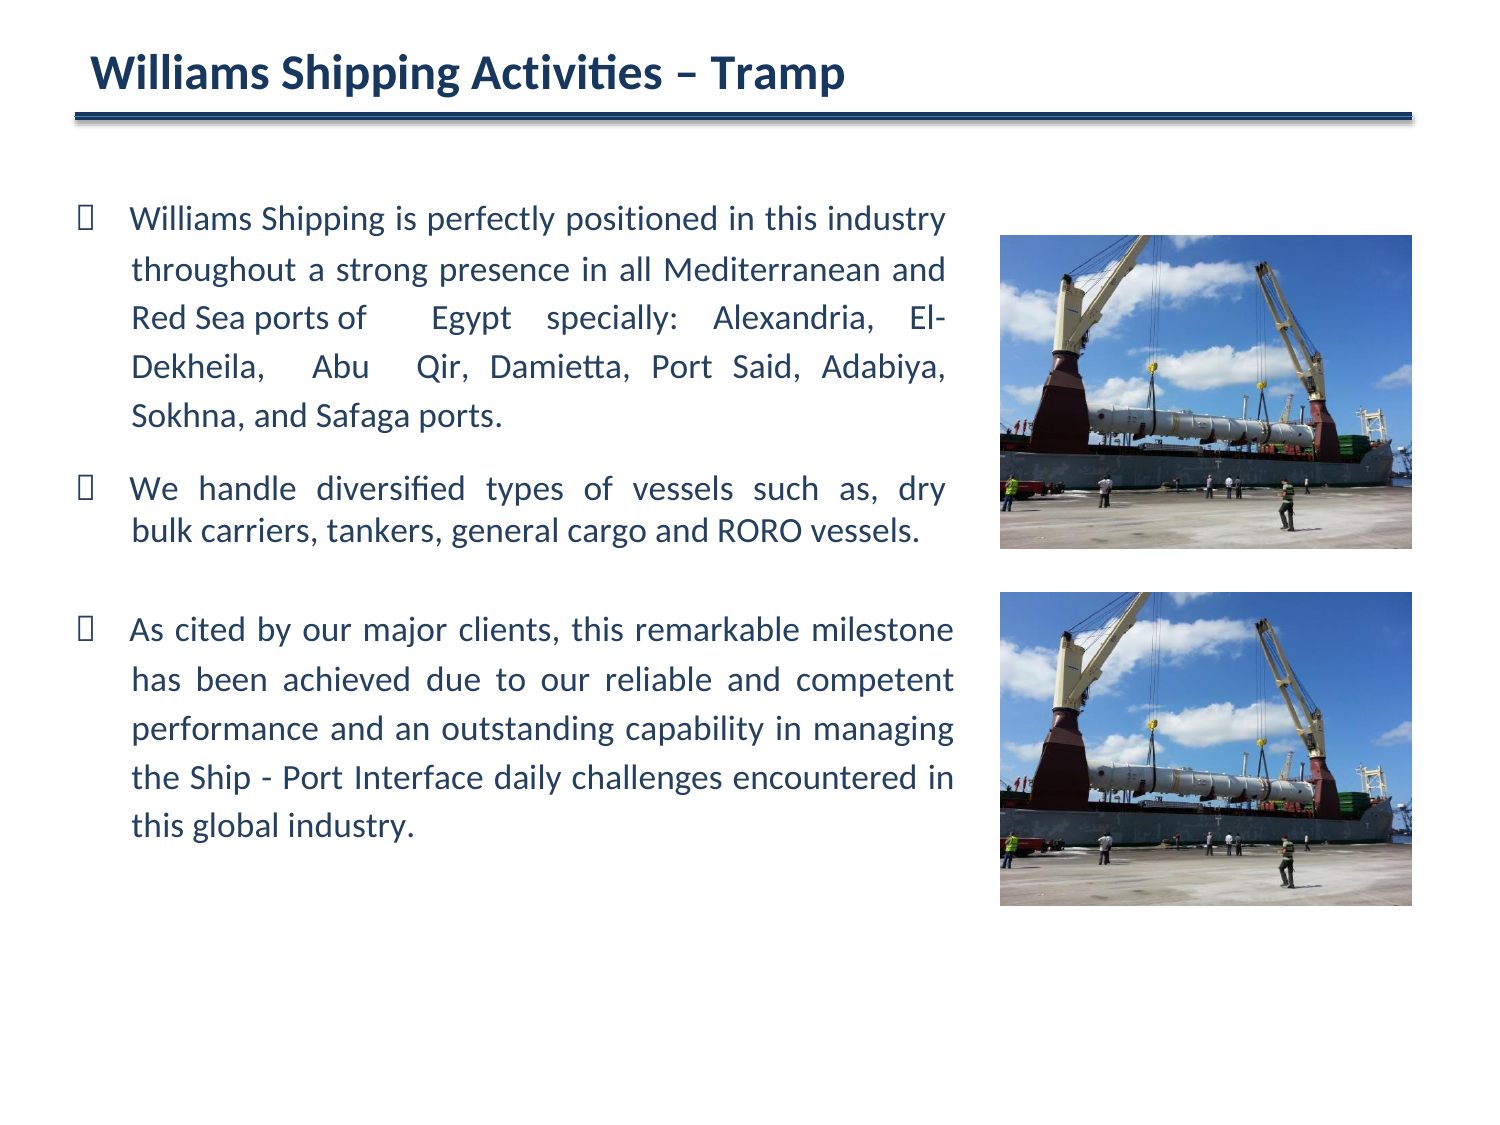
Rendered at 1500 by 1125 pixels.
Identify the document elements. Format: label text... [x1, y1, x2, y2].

text  Williams Shipping is perfectly positioned in this industry throughout a strong presence in all Mediterranean and Red Sea ports of Egypt specially: Alexandria, El-Dekheila, Abu Qir, Damietta, Port Said, Adabiya, Sokhna, and Safaga ports. [75, 193, 946, 436]
picture [1000, 235, 1412, 549]
text  As cited by our major clients, this remarkable milestone has been achieved due to our reliable and competent performance and an outstanding capability in managing the Ship - Port Interface daily challenges encountered in this global industry. [75, 603, 954, 847]
picture [67, 108, 1420, 132]
picture [1000, 592, 1412, 906]
text  We handle diversified types of vessels such as, dry bulk carriers, tankers, general cargo and RORO vessels. [75, 467, 946, 551]
